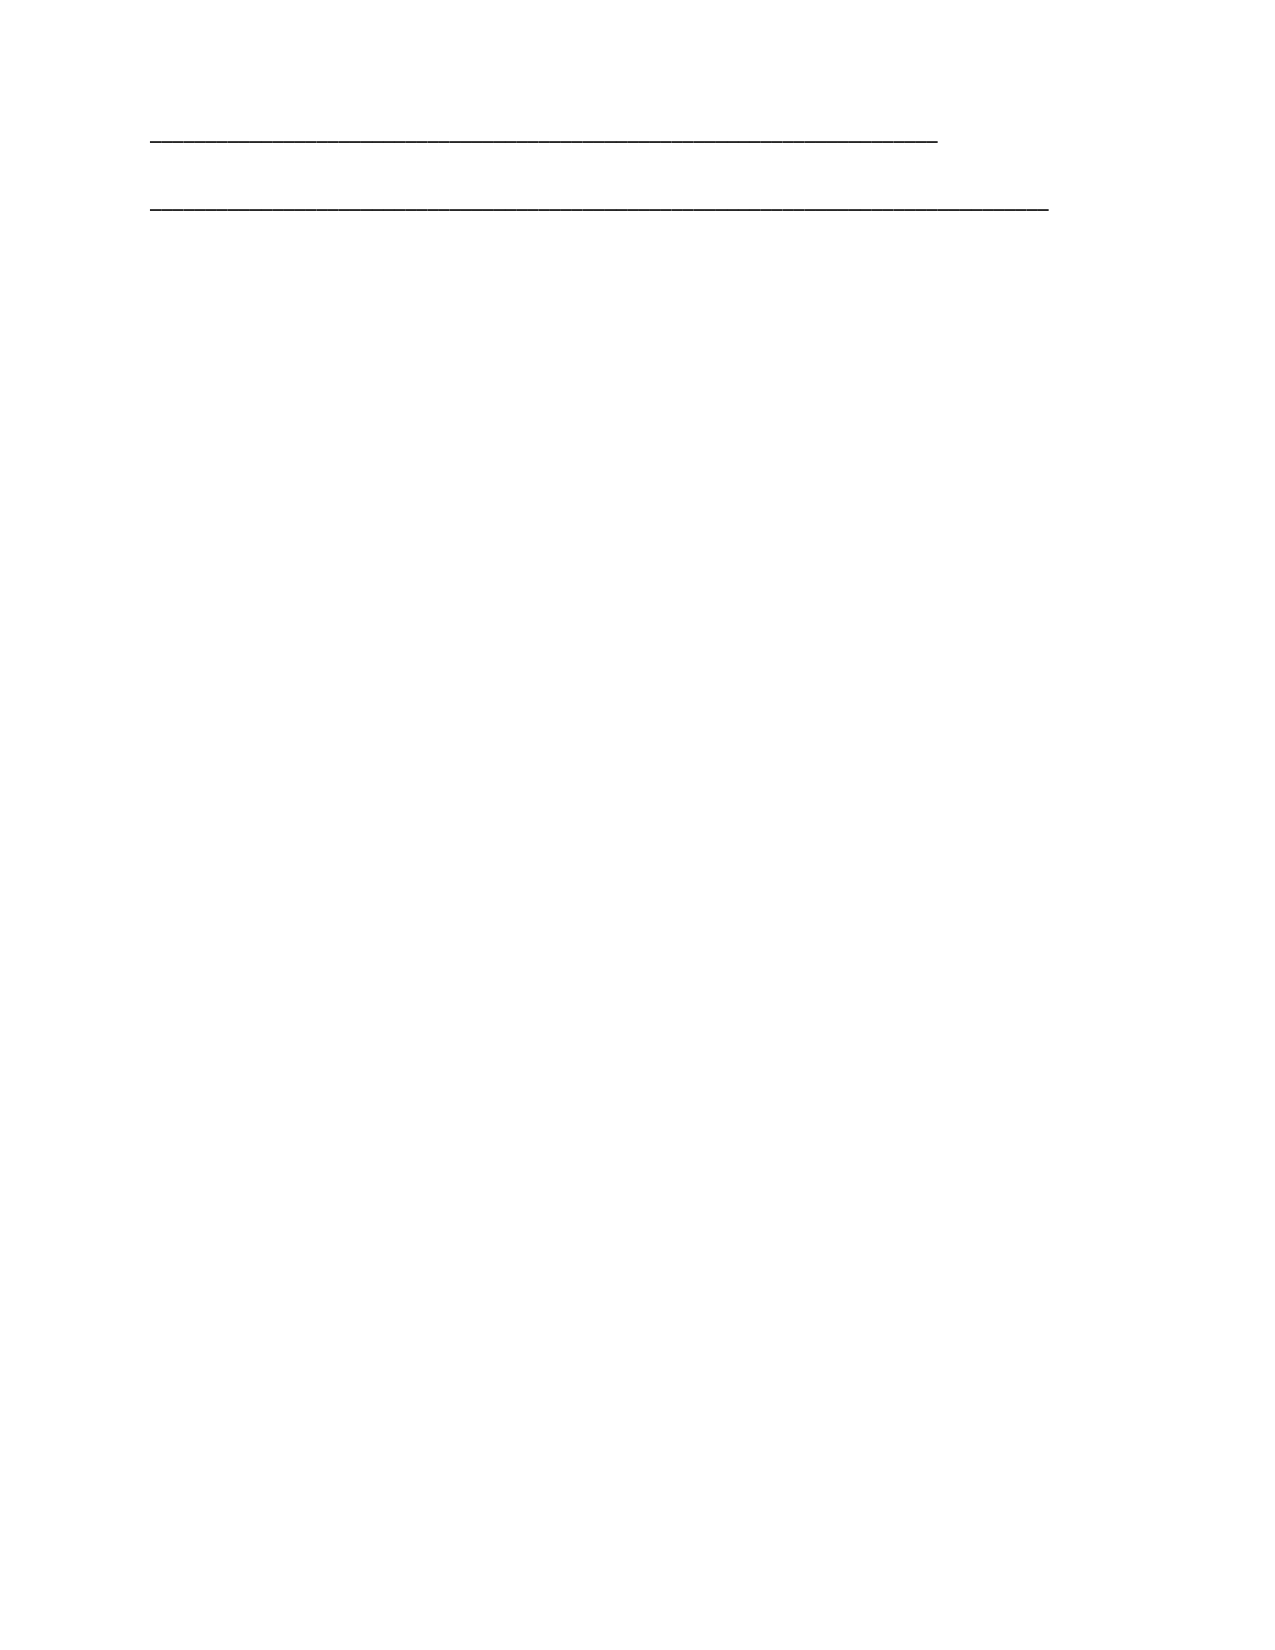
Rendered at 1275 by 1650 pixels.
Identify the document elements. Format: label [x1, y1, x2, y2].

list [112, 112, 1162, 215]
